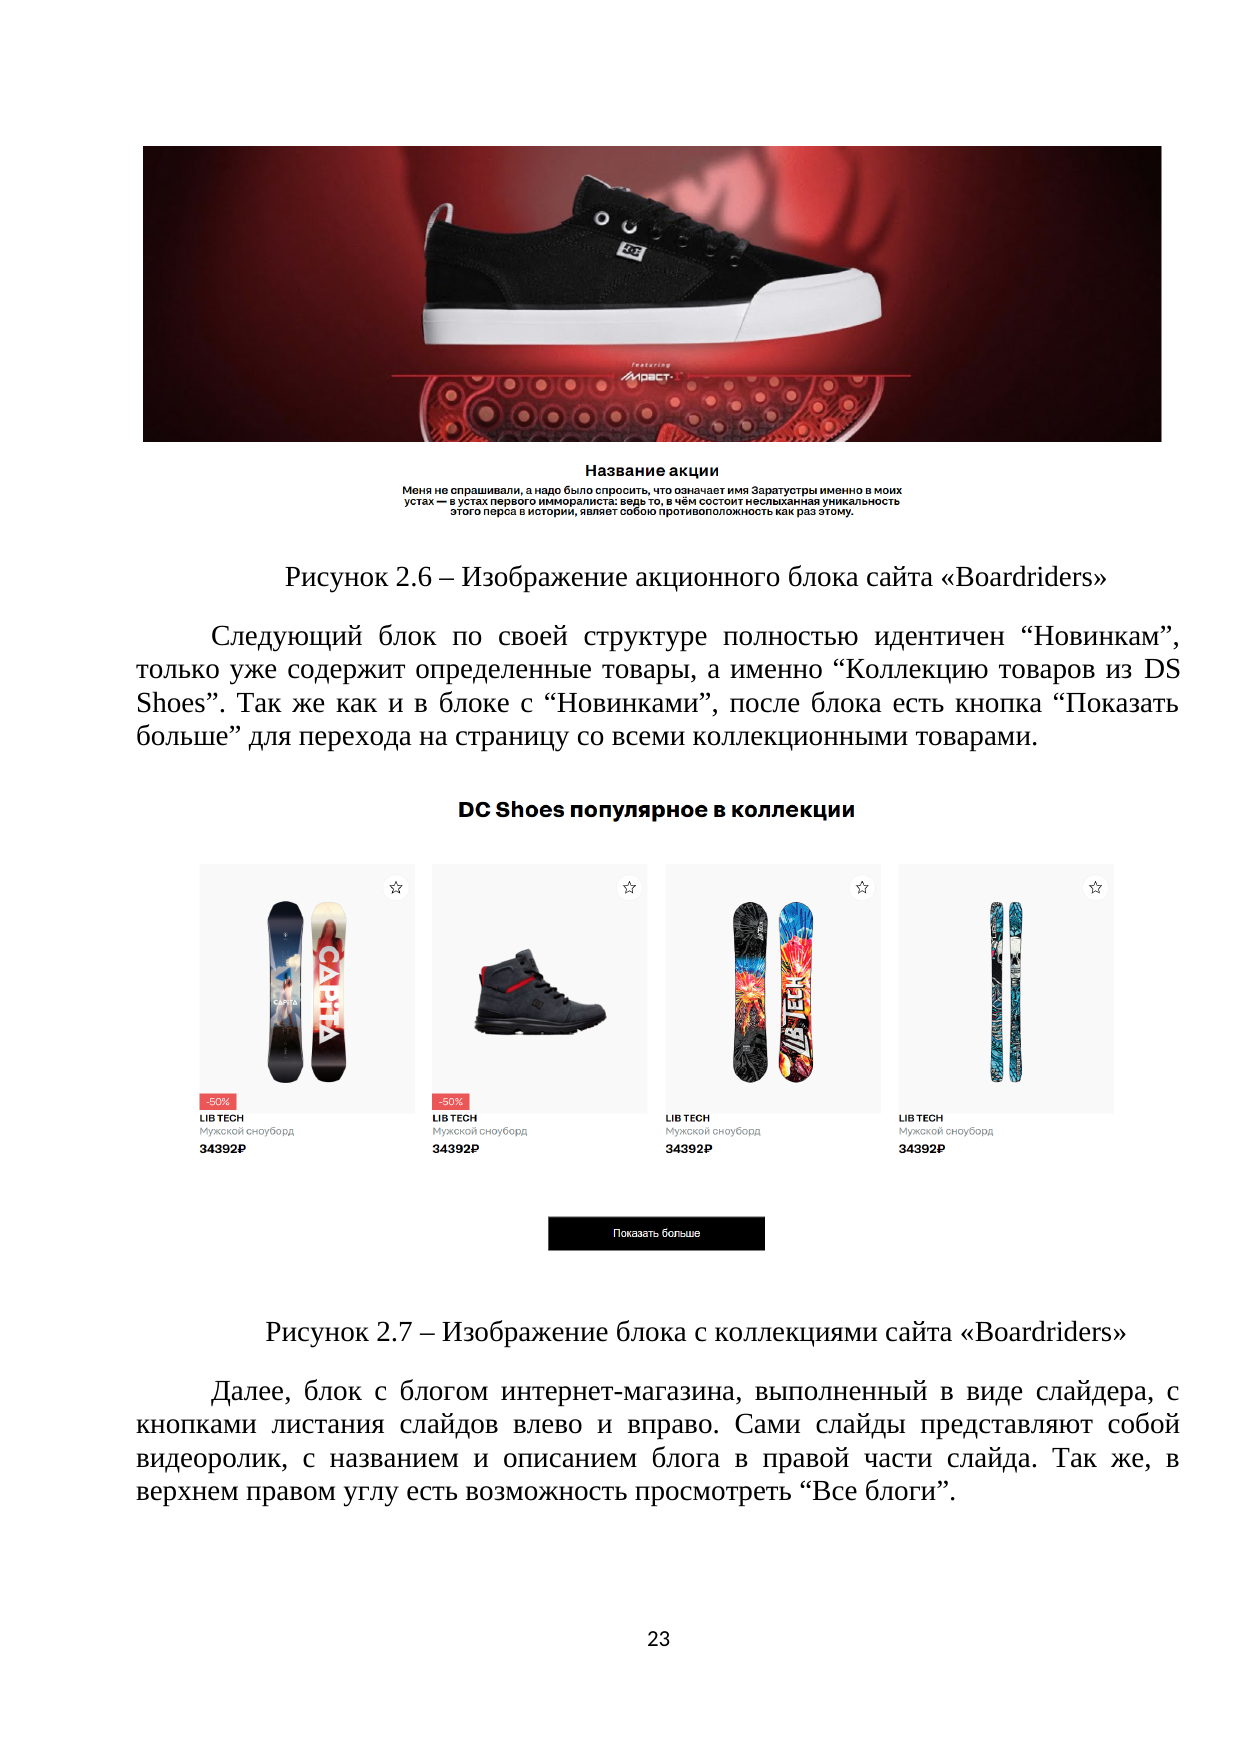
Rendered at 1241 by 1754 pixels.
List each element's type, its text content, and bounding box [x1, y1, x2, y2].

picture [192, 785, 1125, 1256]
text Рисунок 2.7 – Изображение блока с коллекциями сайта «Boardriders» [153, 1314, 1181, 1348]
picture [135, 118, 1182, 535]
text Рисунок 2.6 – Изображение акционного блока сайта «Boardriders» [153, 559, 1181, 593]
text Далее, блок с блогом интернет-магазина, выполненный в виде слайдера, с кнопками листания слайдов влево и вправо. Сами слайды представляют собой видеоролик, с названием и описанием блога в правой части слайда. Так же, в верхнем правом углу есть возможность просмотреть “Все блоги”. [136, 1373, 1181, 1507]
text Следующий блок по своей структуре полностью идентичен “Новинкам”, только уже содержит определенные товары, а именно “Коллекцию товаров из DS Shoes”. Так же как и в блоке с “Новинками”, после блока есть кнопка “Показать больше” для перехода на страницу со всеми коллекционными товарами. [136, 618, 1181, 752]
